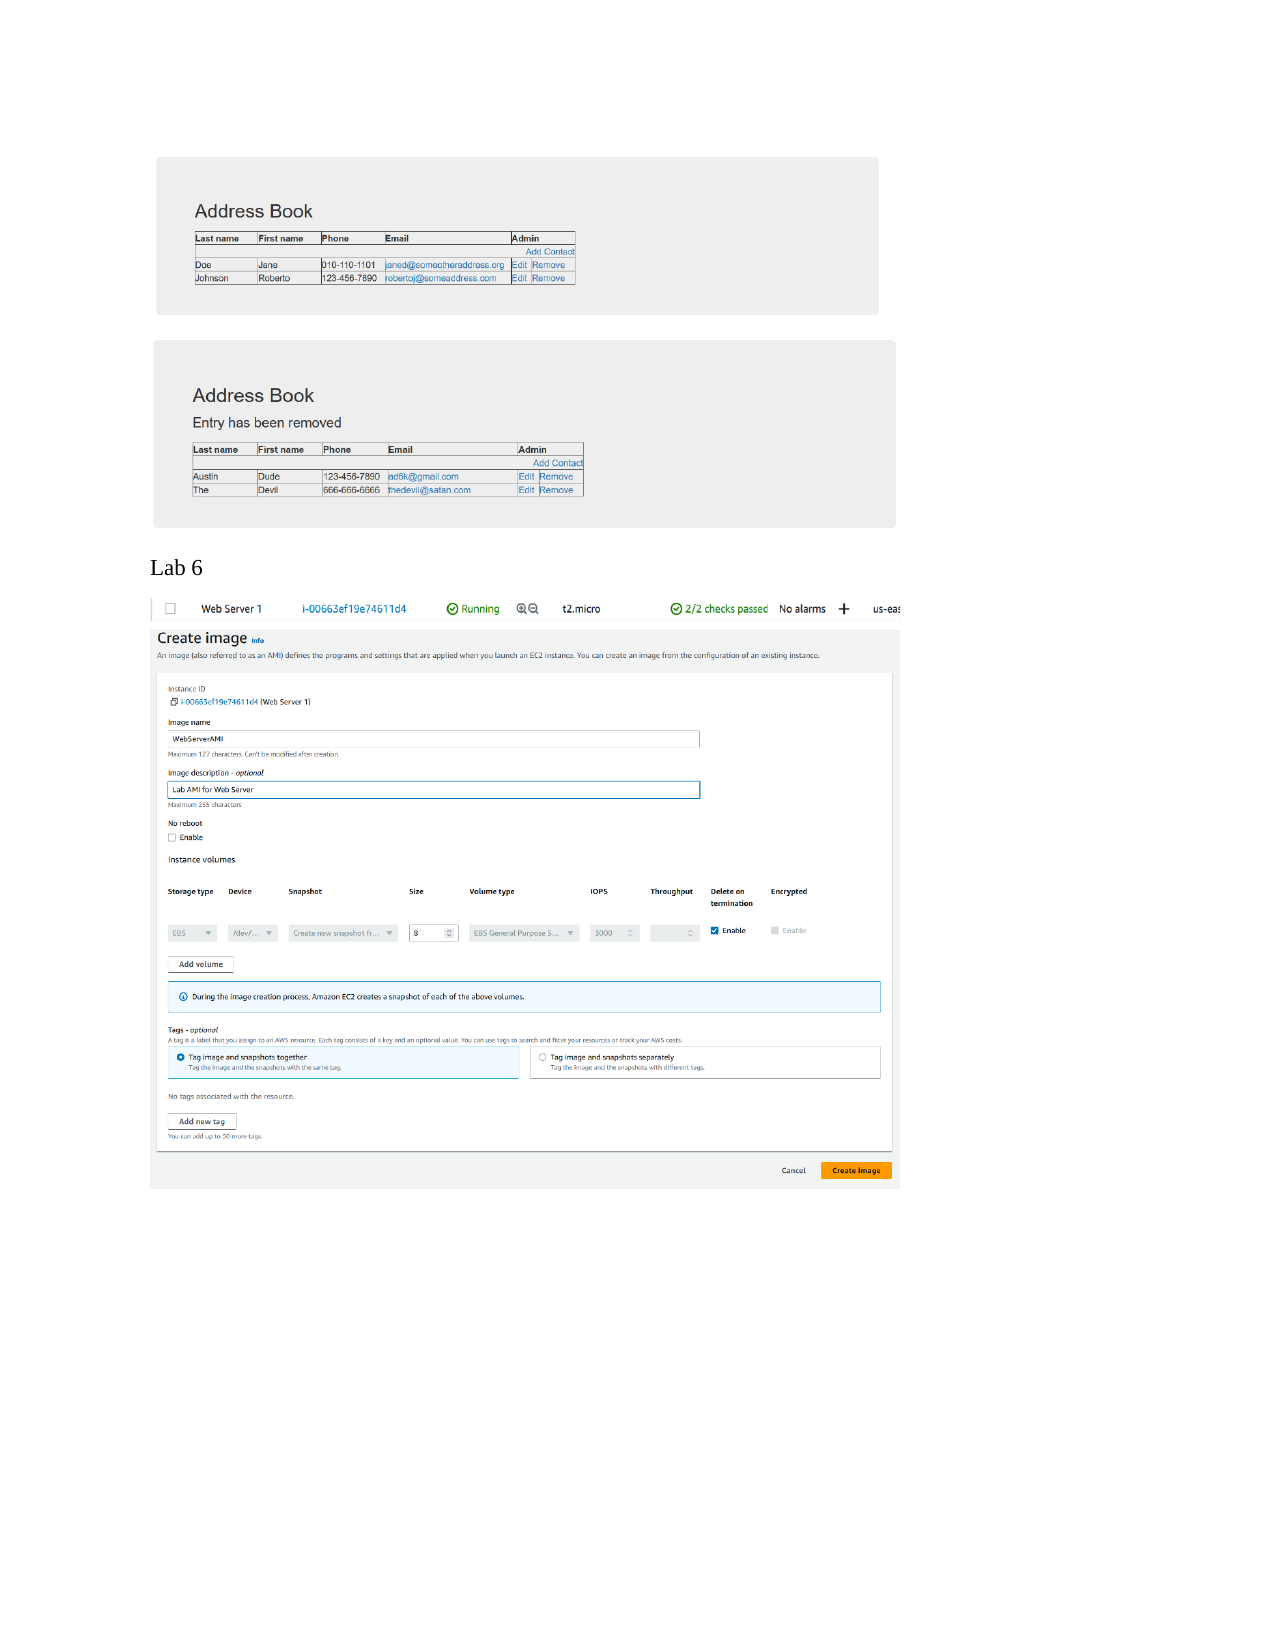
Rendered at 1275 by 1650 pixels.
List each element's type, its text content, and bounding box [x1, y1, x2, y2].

text Lab 6 [150, 554, 1125, 580]
picture [150, 150, 901, 332]
picture [150, 598, 901, 621]
picture [150, 629, 901, 1189]
picture [150, 333, 901, 535]
